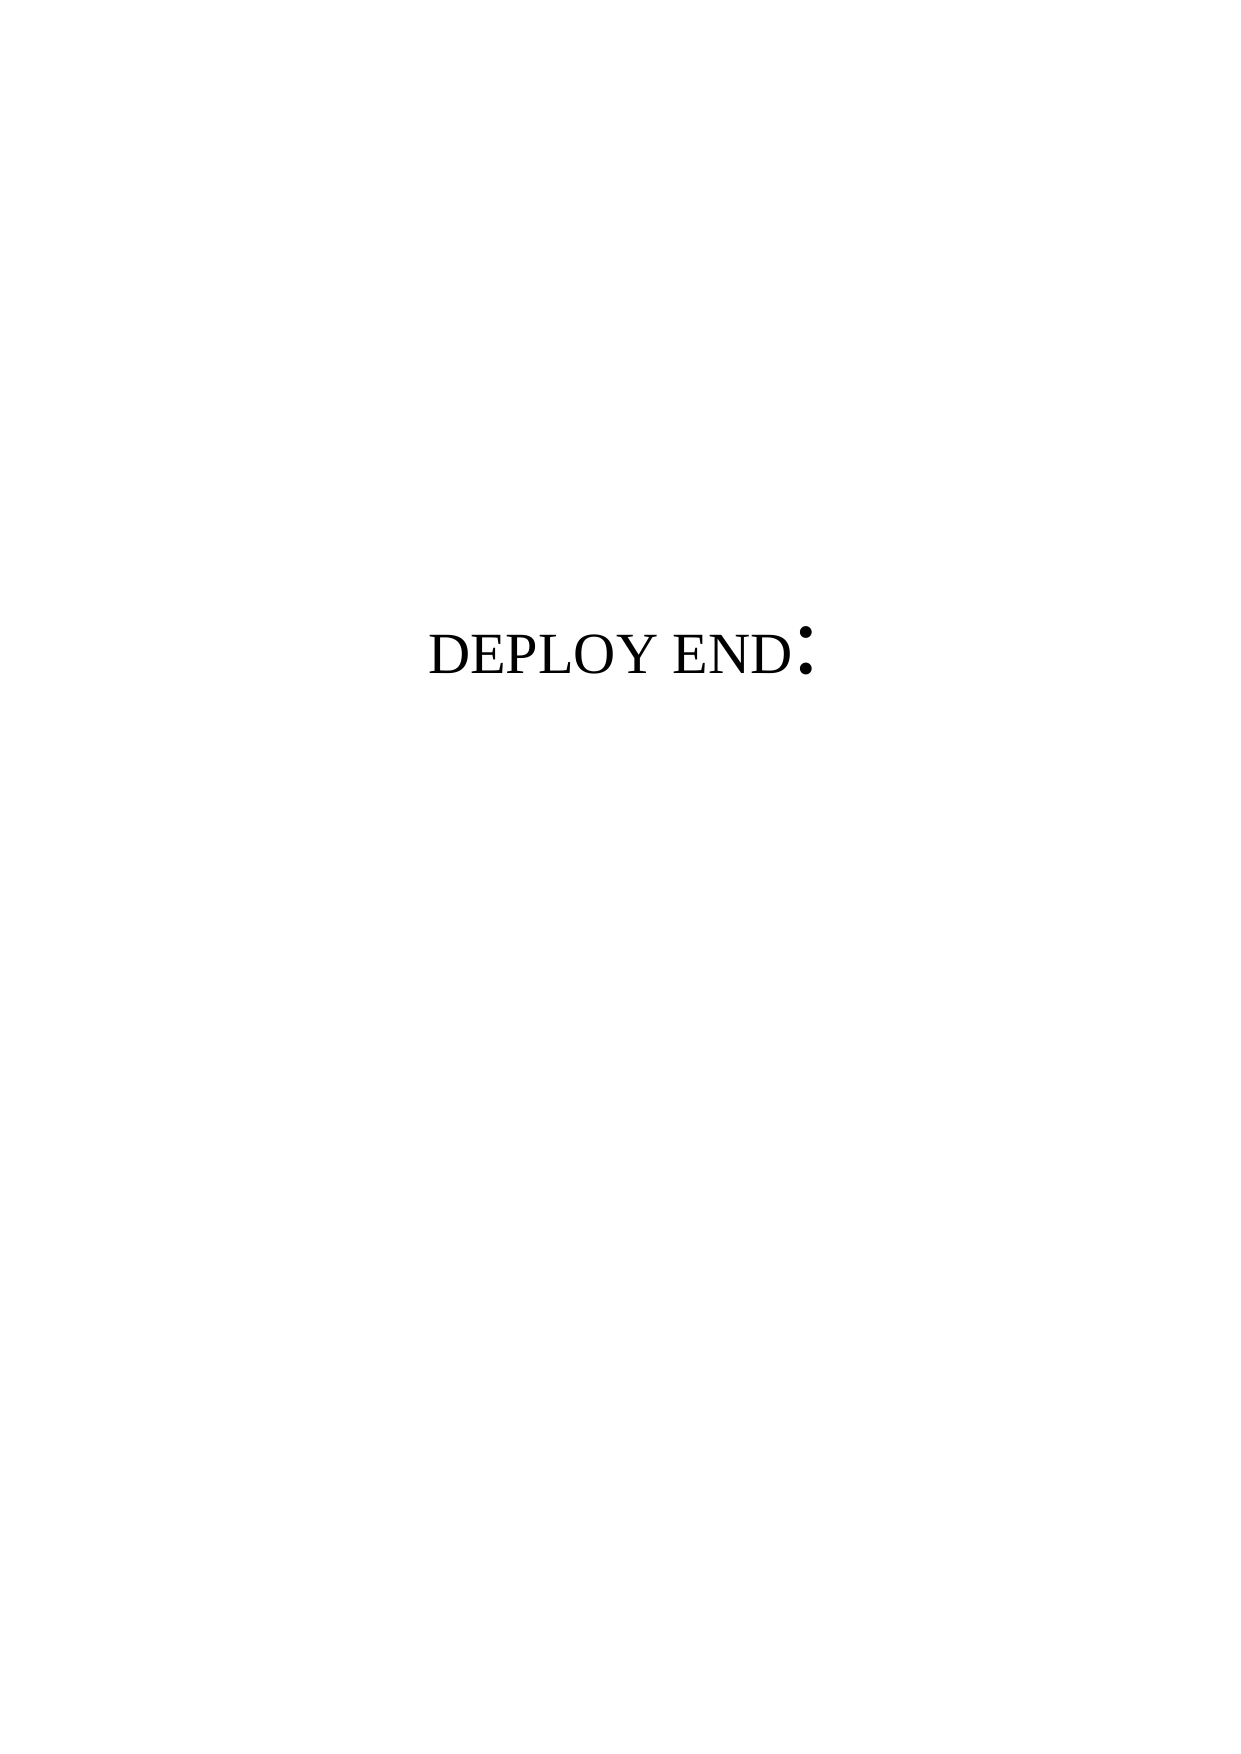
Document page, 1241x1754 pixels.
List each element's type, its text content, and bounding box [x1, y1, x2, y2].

text DEPLOY END: [73, 580, 1176, 695]
